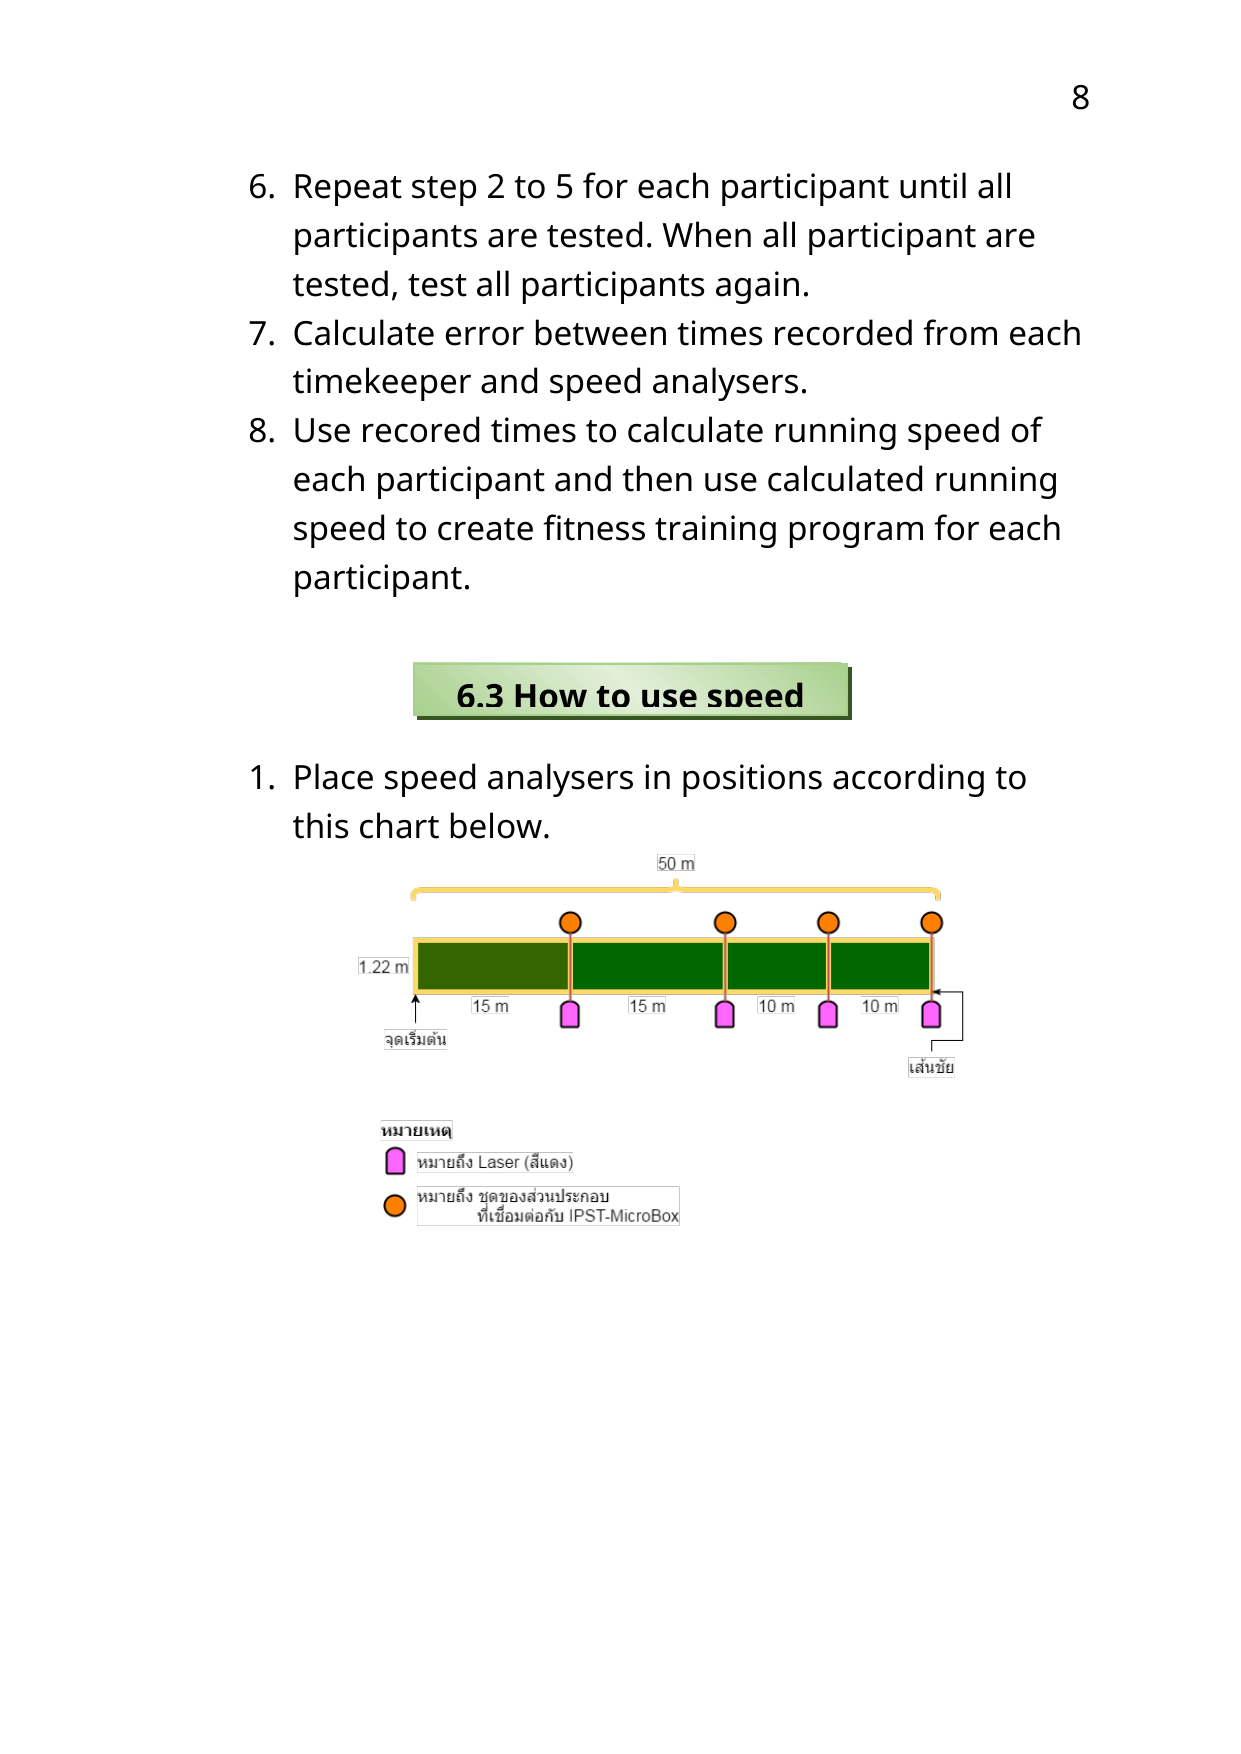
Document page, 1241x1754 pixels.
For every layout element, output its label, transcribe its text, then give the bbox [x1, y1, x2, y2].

list Calculate error between times recorded from each timekeeper and speed analysers. [248, 309, 1090, 404]
list Repeat step 2 to 5 for each participant until all participants are tested. When all participant are tested, test all participants again. [248, 162, 1090, 306]
list Place speed analysers in positions according to this chart below. [248, 753, 1090, 848]
list Use recored times to calculate running speed of each participant and then use calculated running speed to create fitness training program for each participant. [248, 407, 1090, 599]
